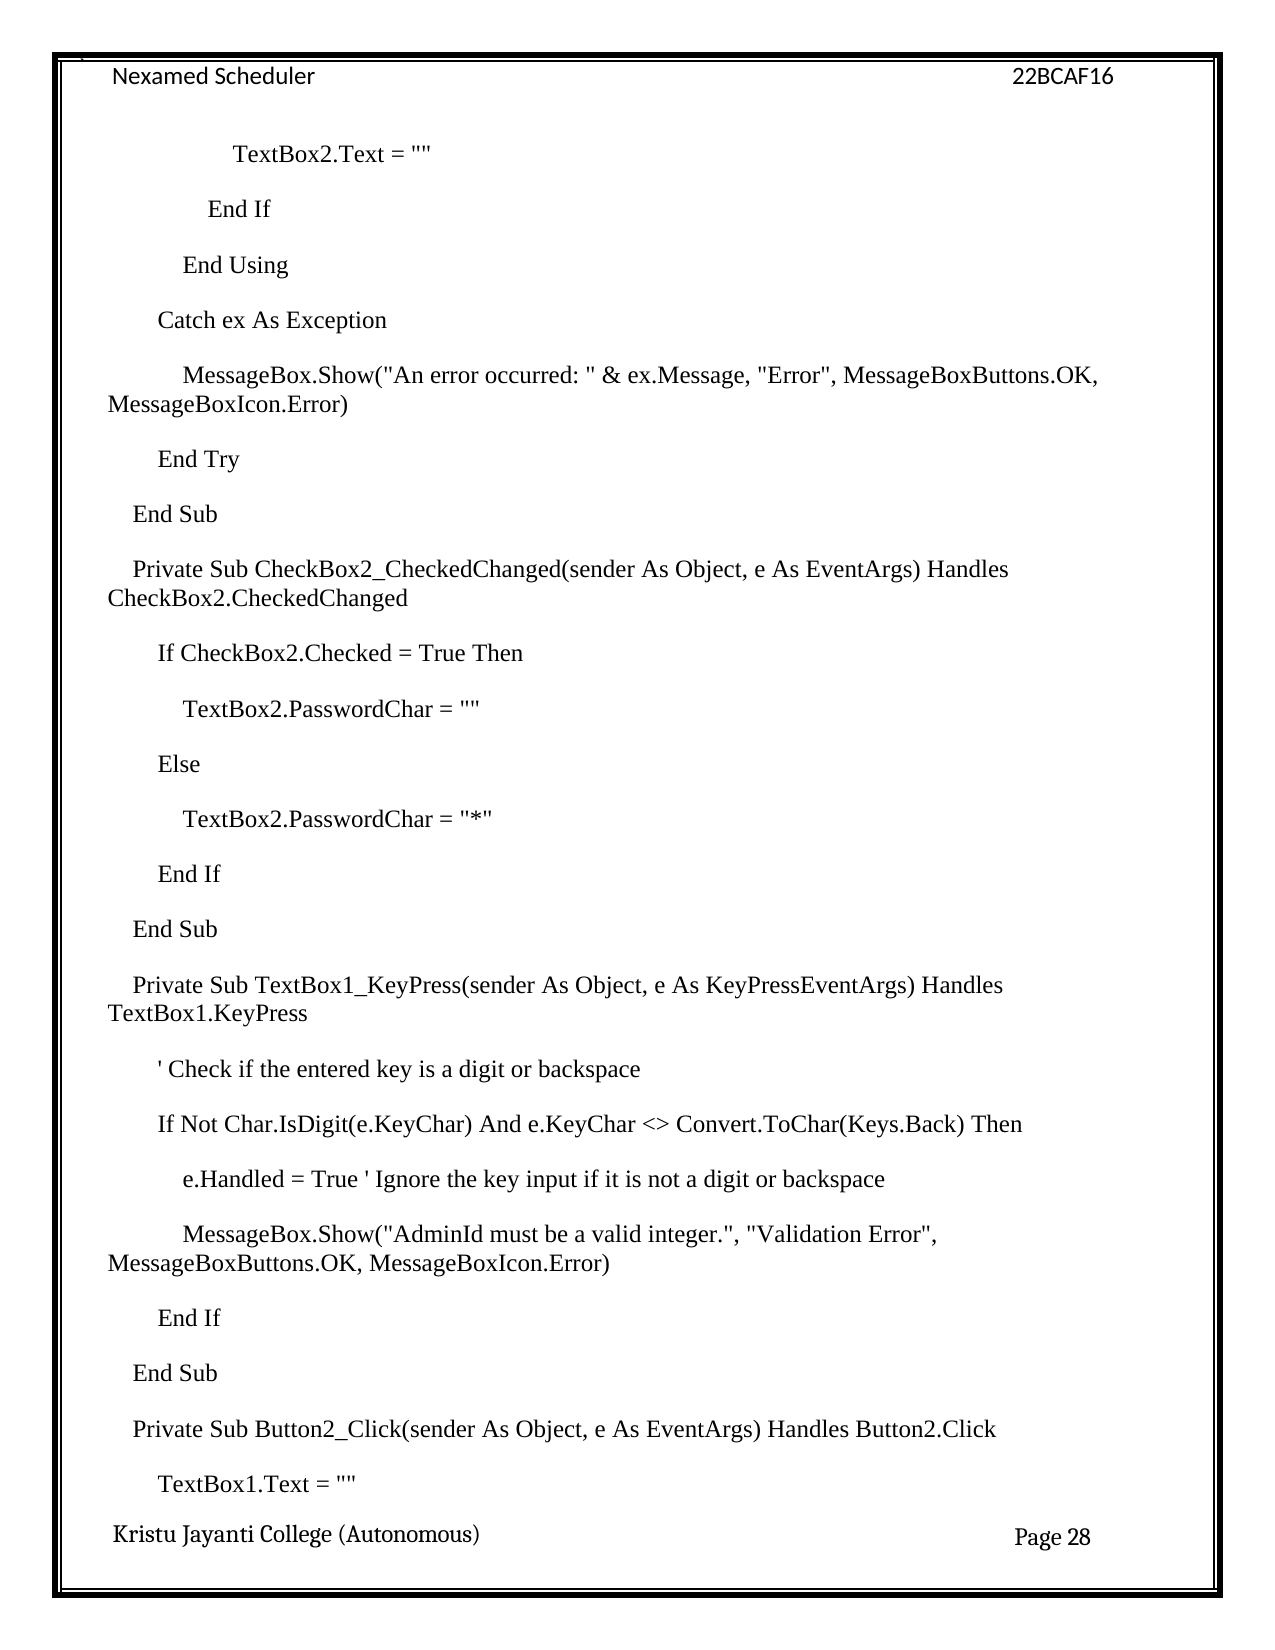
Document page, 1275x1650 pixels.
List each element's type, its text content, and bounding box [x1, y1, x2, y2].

text End If [107, 1303, 1157, 1332]
text Else [107, 749, 1157, 778]
text MessageBox.Show("An error occurred: " & ex.Message, "Error", MessageBoxButtons.OK, MessageBoxIcon.Error) [107, 360, 1157, 418]
text End Using [107, 250, 1157, 278]
text ' Check if the entered key is a digit or backspace [107, 1054, 1157, 1082]
text Private Sub TextBox1_KeyPress(sender As Object, e As KeyPressEventArgs) Handles TextBox1.KeyPress [107, 970, 1157, 1027]
text Private Sub CheckBox2_CheckedChanged(sender As Object, e As EventArgs) Handles CheckBox2.CheckedChanged [107, 554, 1157, 612]
text If CheckBox2.Checked = True Then [107, 638, 1157, 667]
text If Not Char.IsDigit(e.KeyChar) And e.KeyChar <> Convert.ToChar(Keys.Back) Then [107, 1109, 1157, 1138]
text TextBox2.PasswordChar = "" [107, 694, 1157, 722]
text End Try [107, 444, 1157, 473]
text e.Handled = True ' Ignore the key input if it is not a digit or backspace [107, 1164, 1157, 1193]
text TextBox2.PasswordChar = "*" [107, 804, 1157, 833]
text End Sub [107, 1358, 1157, 1387]
text TextBox1.Text = "" [107, 1469, 1157, 1498]
text End Sub [107, 499, 1157, 528]
text End If [107, 194, 1157, 223]
text Private Sub Button2_Click(sender As Object, e As EventArgs) Handles Button2.Click [107, 1414, 1157, 1442]
text End If [107, 859, 1157, 888]
text MessageBox.Show("AdminId must be a valid integer.", "Validation Error", MessageBoxButtons.OK, MessageBoxIcon.Error) [107, 1219, 1157, 1277]
text TextBox2.Text = "" [107, 139, 1157, 168]
text Catch ex As Exception [107, 305, 1157, 334]
text End Sub [107, 914, 1157, 943]
